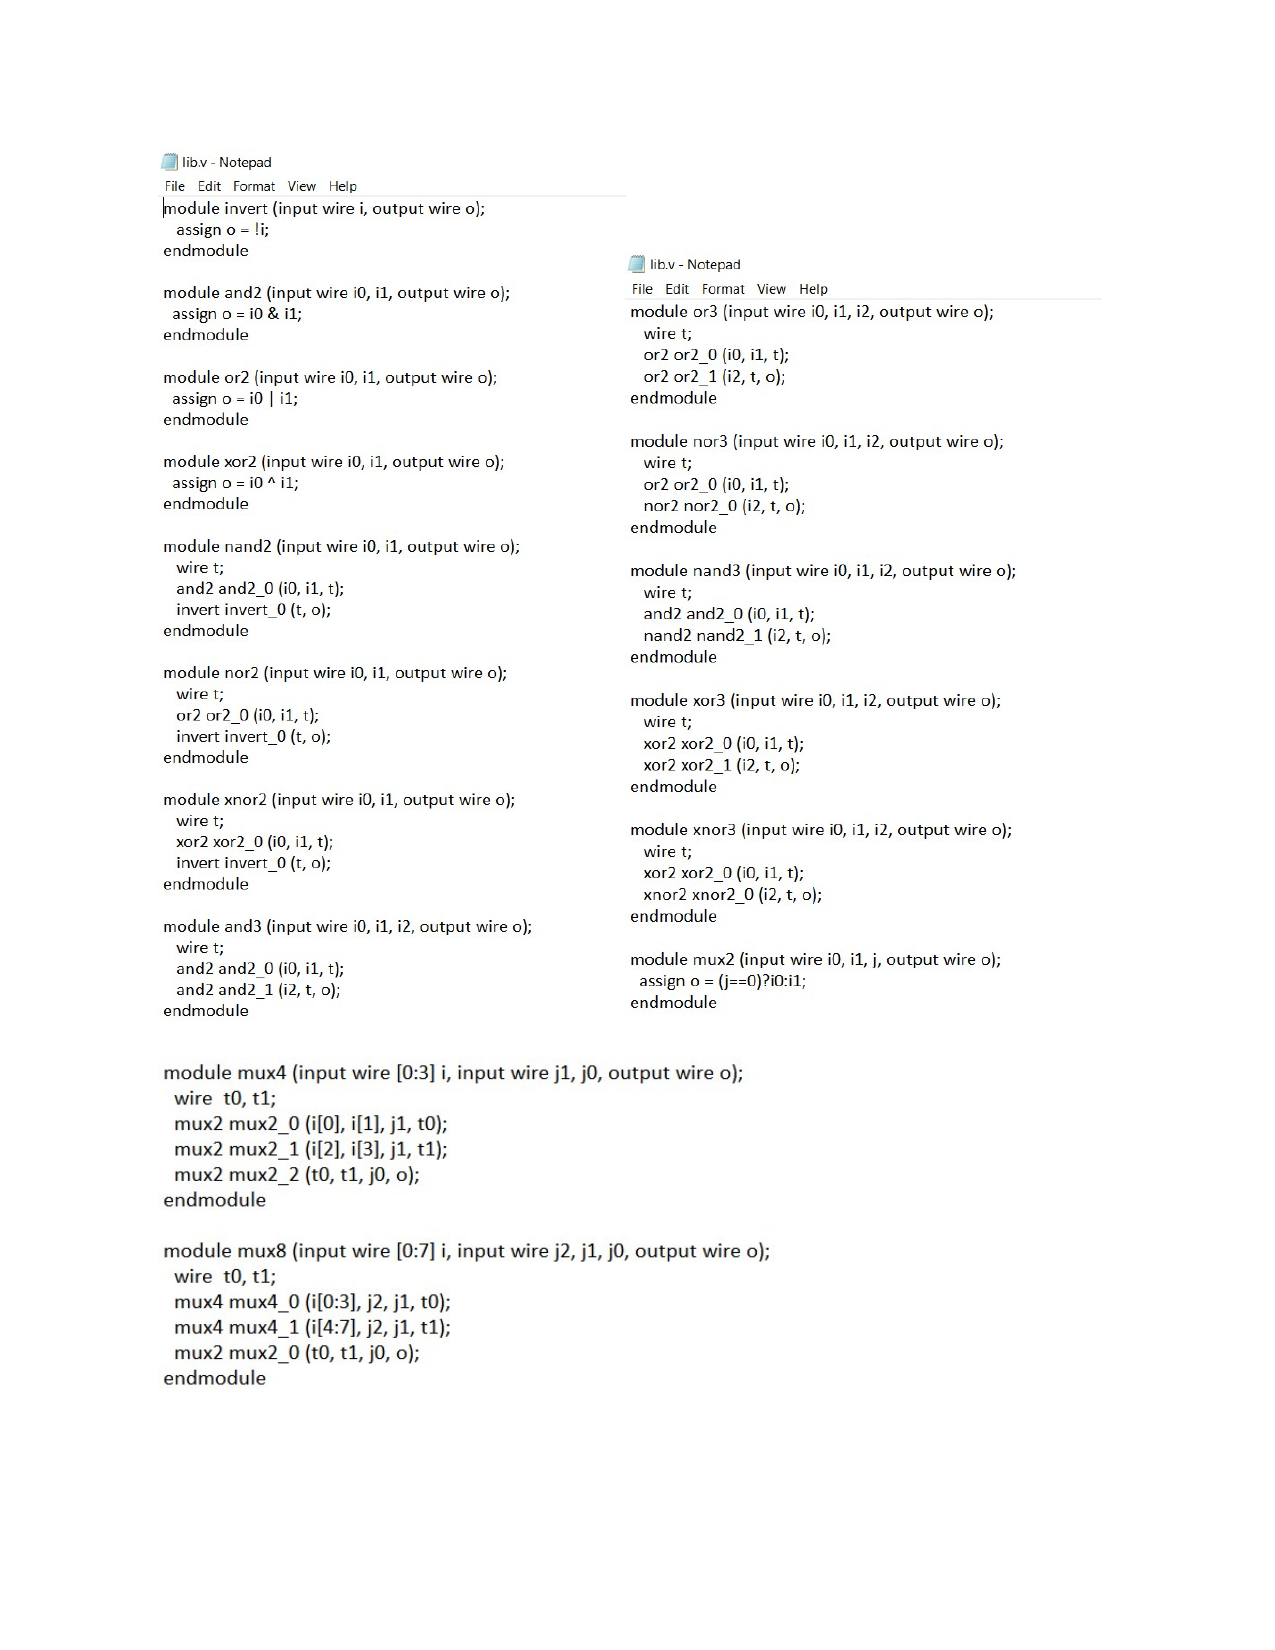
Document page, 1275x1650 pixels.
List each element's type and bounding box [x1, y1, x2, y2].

picture [158, 1041, 1026, 1392]
picture [158, 149, 1102, 1021]
